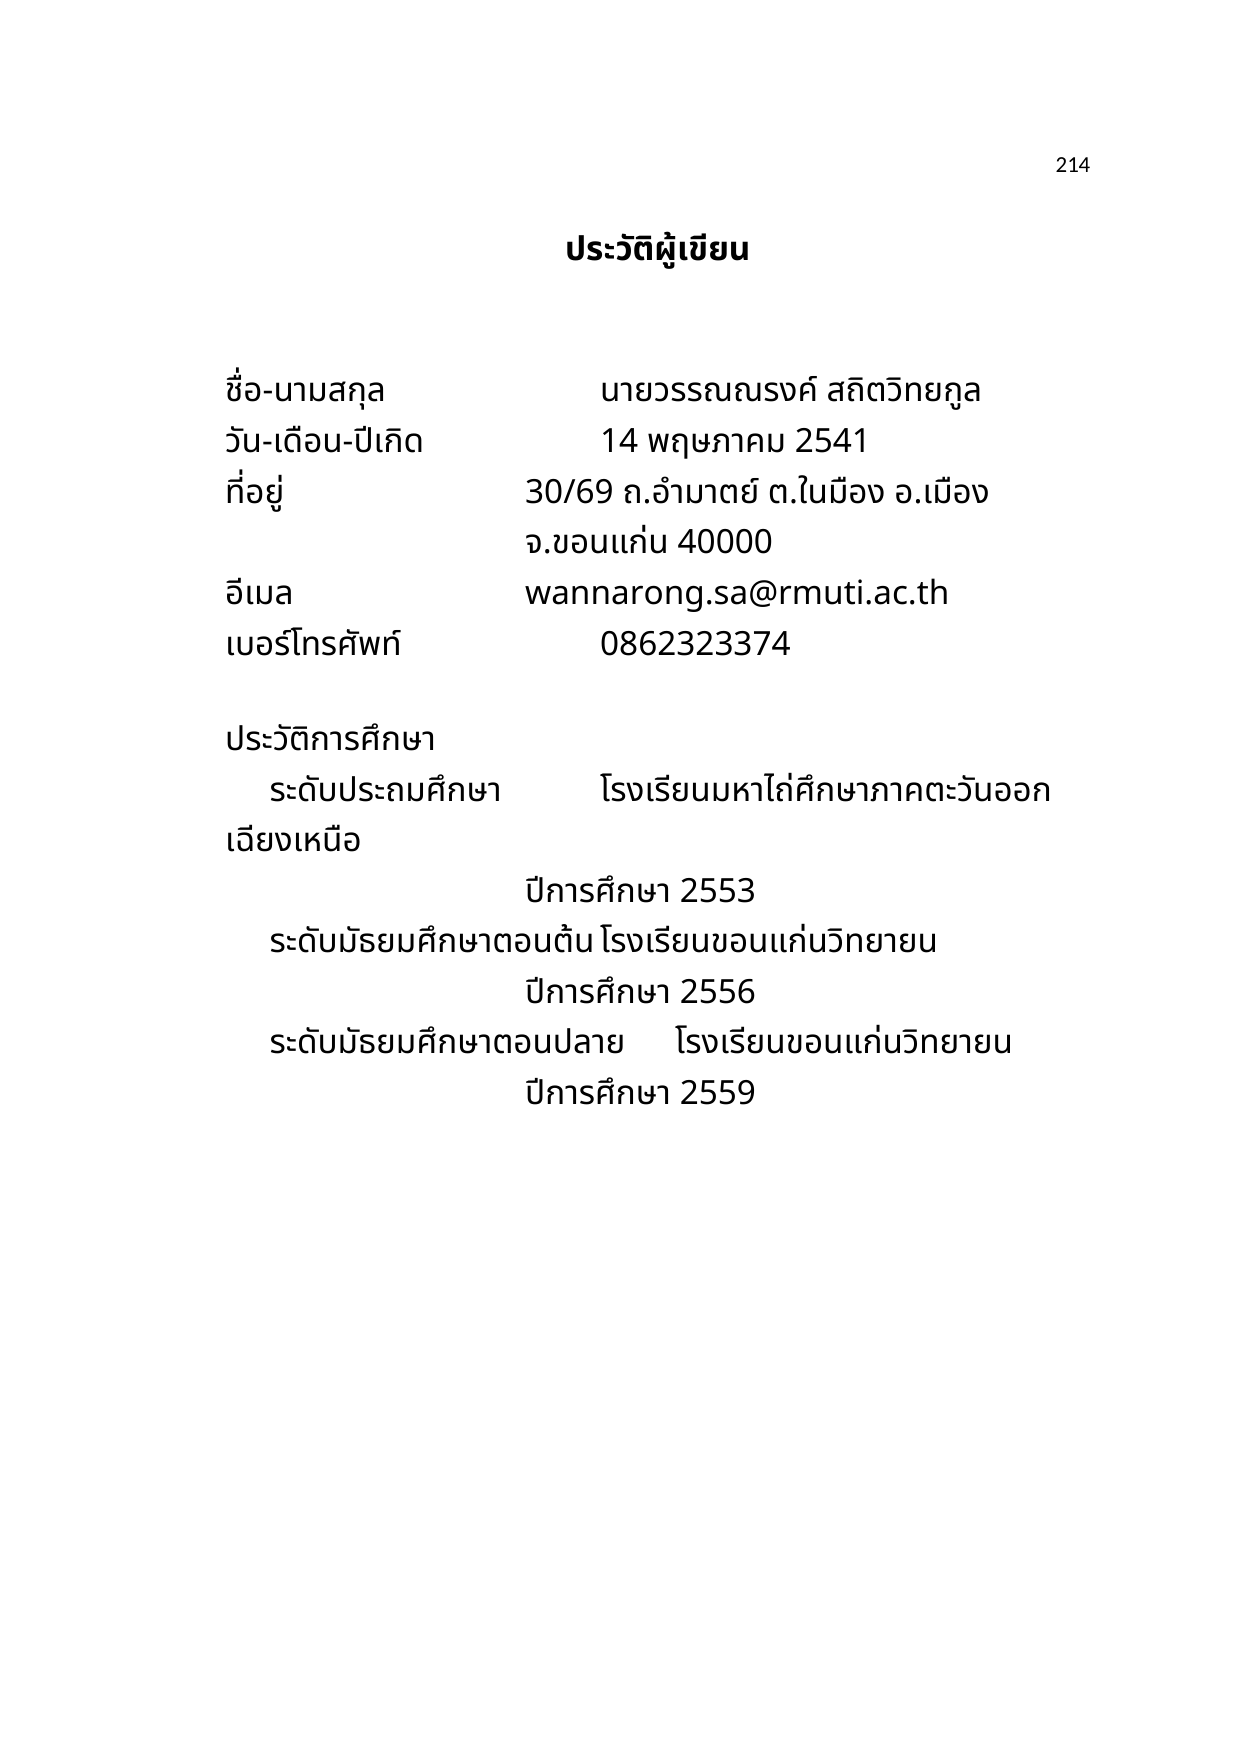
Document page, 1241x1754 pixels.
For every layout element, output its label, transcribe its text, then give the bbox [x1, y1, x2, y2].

text ระดับประถมศึกษา โรงเรียนมหาไถ่ศึกษาภาคตะวันออกเฉียงเหนือ [225, 766, 1090, 867]
text ชื่อ-นามสกุล นายวรรณณรงค์ สถิตวิทยกูล [225, 366, 1090, 417]
text อีเมล wannarong.sa@rmuti.ac.th [225, 569, 1090, 619]
text ปีการศึกษา 2556 [450, 968, 1090, 1018]
text ระดับมัธยมศึกษาตอนปลาย โรงเรียนขอนแก่นวิทยายน [225, 1018, 1090, 1069]
text เบอร์โทรศัพท์ 0862323374 [225, 619, 1090, 670]
text ที่อยู่ 30/69 ถ.อำมาตย์ ต.ในมือง อ.เมือง จ.ขอนแก่น 40000 [225, 467, 1090, 569]
text วัน-เดือน-ปีเกิด 14 พฤษภาคม 2541 [225, 417, 1090, 467]
text ประวัติผู้เขียน [225, 225, 1090, 275]
text ประวัติการศึกษา [225, 715, 1090, 766]
text ปีการศึกษา 2553 [450, 867, 1090, 917]
text ระดับมัธยมศึกษาตอนต้น โรงเรียนขอนแก่นวิทยายน [225, 917, 1090, 968]
text ปีการศึกษา 2559 [450, 1069, 1090, 1119]
